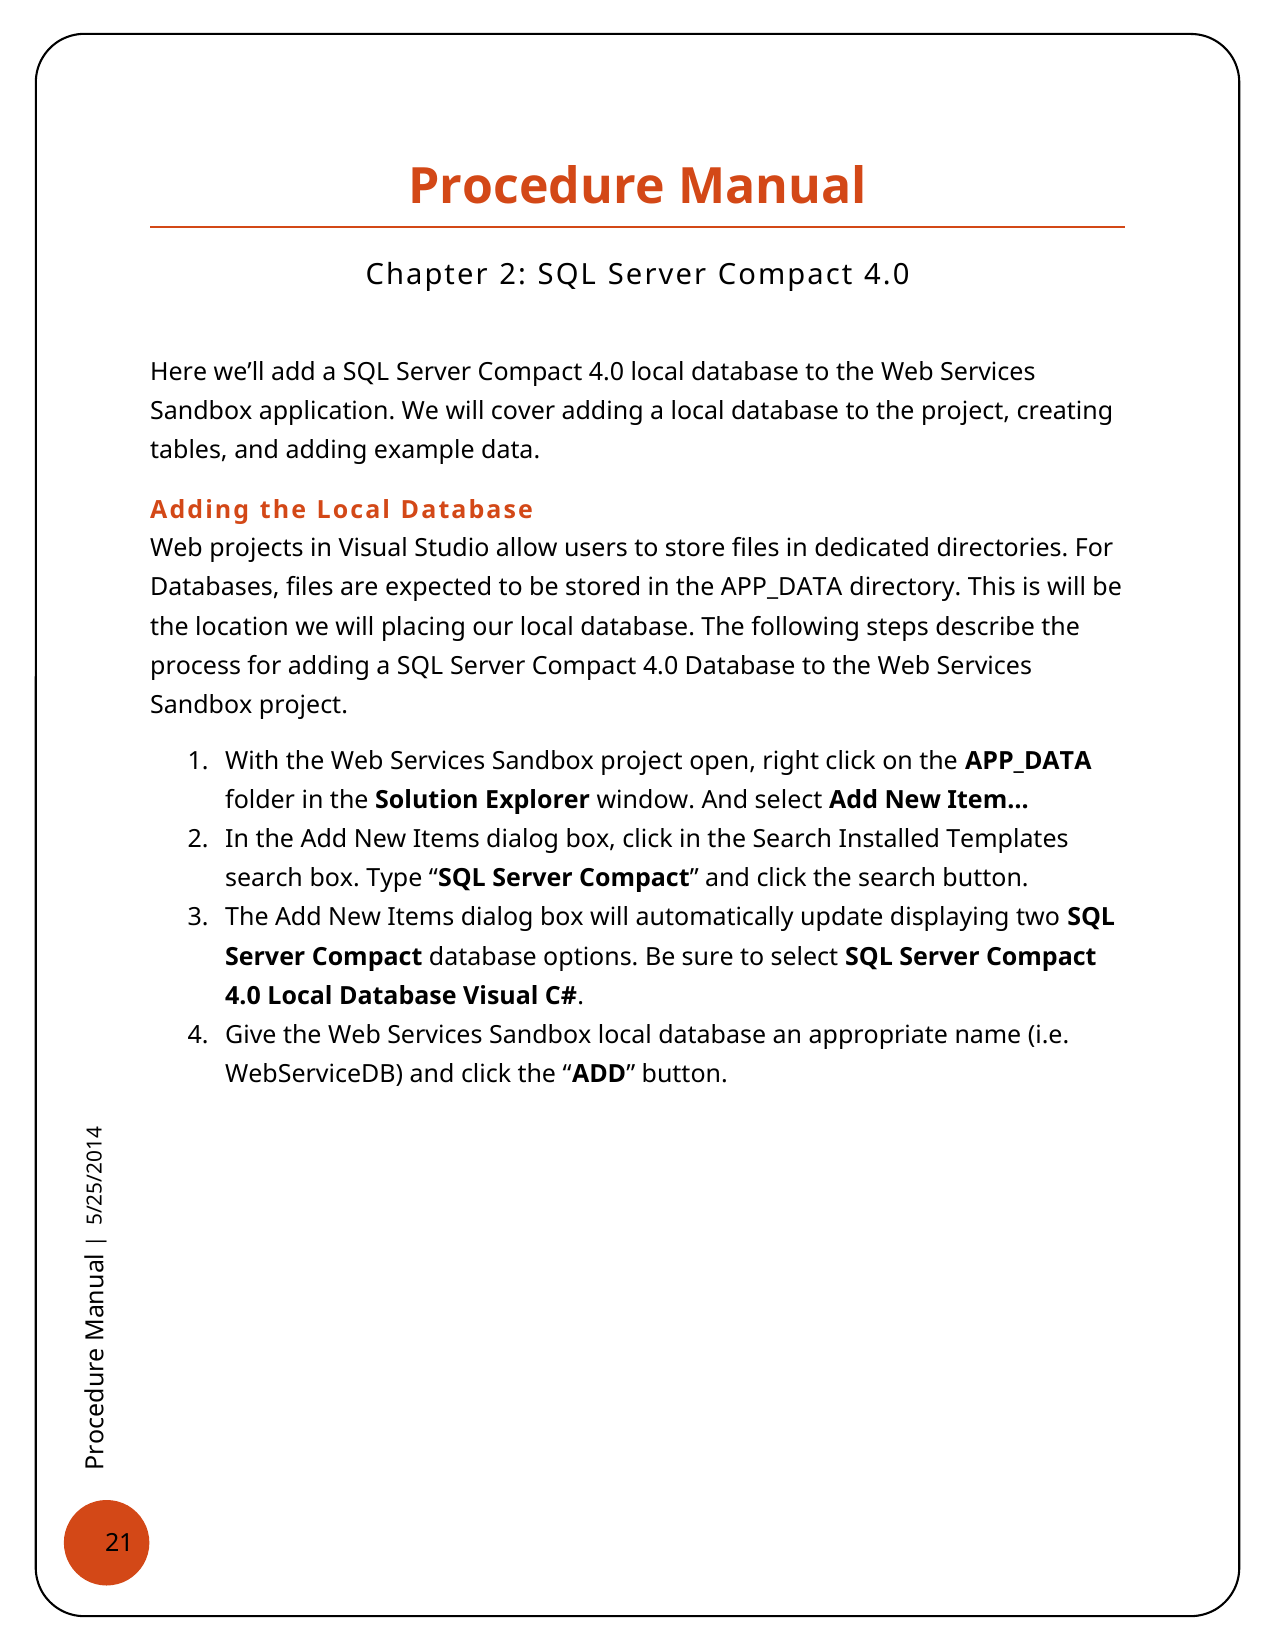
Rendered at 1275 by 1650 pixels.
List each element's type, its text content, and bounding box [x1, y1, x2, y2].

subtitle Chapter 2: SQL Server Compact 4.0 [150, 253, 1125, 293]
list The Add New Items dialog box will automatically update displaying two SQL Server Compact database options. Be sure to select SQL Server Compact 4.0 Local Database Visual C#. [187, 899, 1125, 1011]
list Give the Web Services Sandbox local database an appropriate name (i.e. WebServiceDB) and click the “ADD” button. [187, 1016, 1125, 1090]
subtitle Adding the Local Database [150, 492, 1125, 526]
list With the Web Services Sandbox project open, right click on the APP_DATA folder in the Solution Explorer window. And select Add New Item… [187, 742, 1125, 816]
text Web projects in Visual Studio allow users to store files in dedicated directories. For Databases, files are expected to be stored in the APP_DATA directory. This is will be the location we will placing our local database. The following steps describe the process for adding a SQL Server Compact 4.0 Database to the Web Services Sandbox project. [150, 530, 1125, 721]
text Here we’ll add a SQL Server Compact 4.0 local database to the Web Services Sandbox application. We will cover adding a local database to the project, creating tables, and adding example data. [150, 353, 1125, 466]
list In the Add New Items dialog box, click in the Search Installed Templates search box. Type “SQL Server Compact” and click the search button. [187, 821, 1125, 894]
text Procedure Manual [150, 150, 1125, 226]
